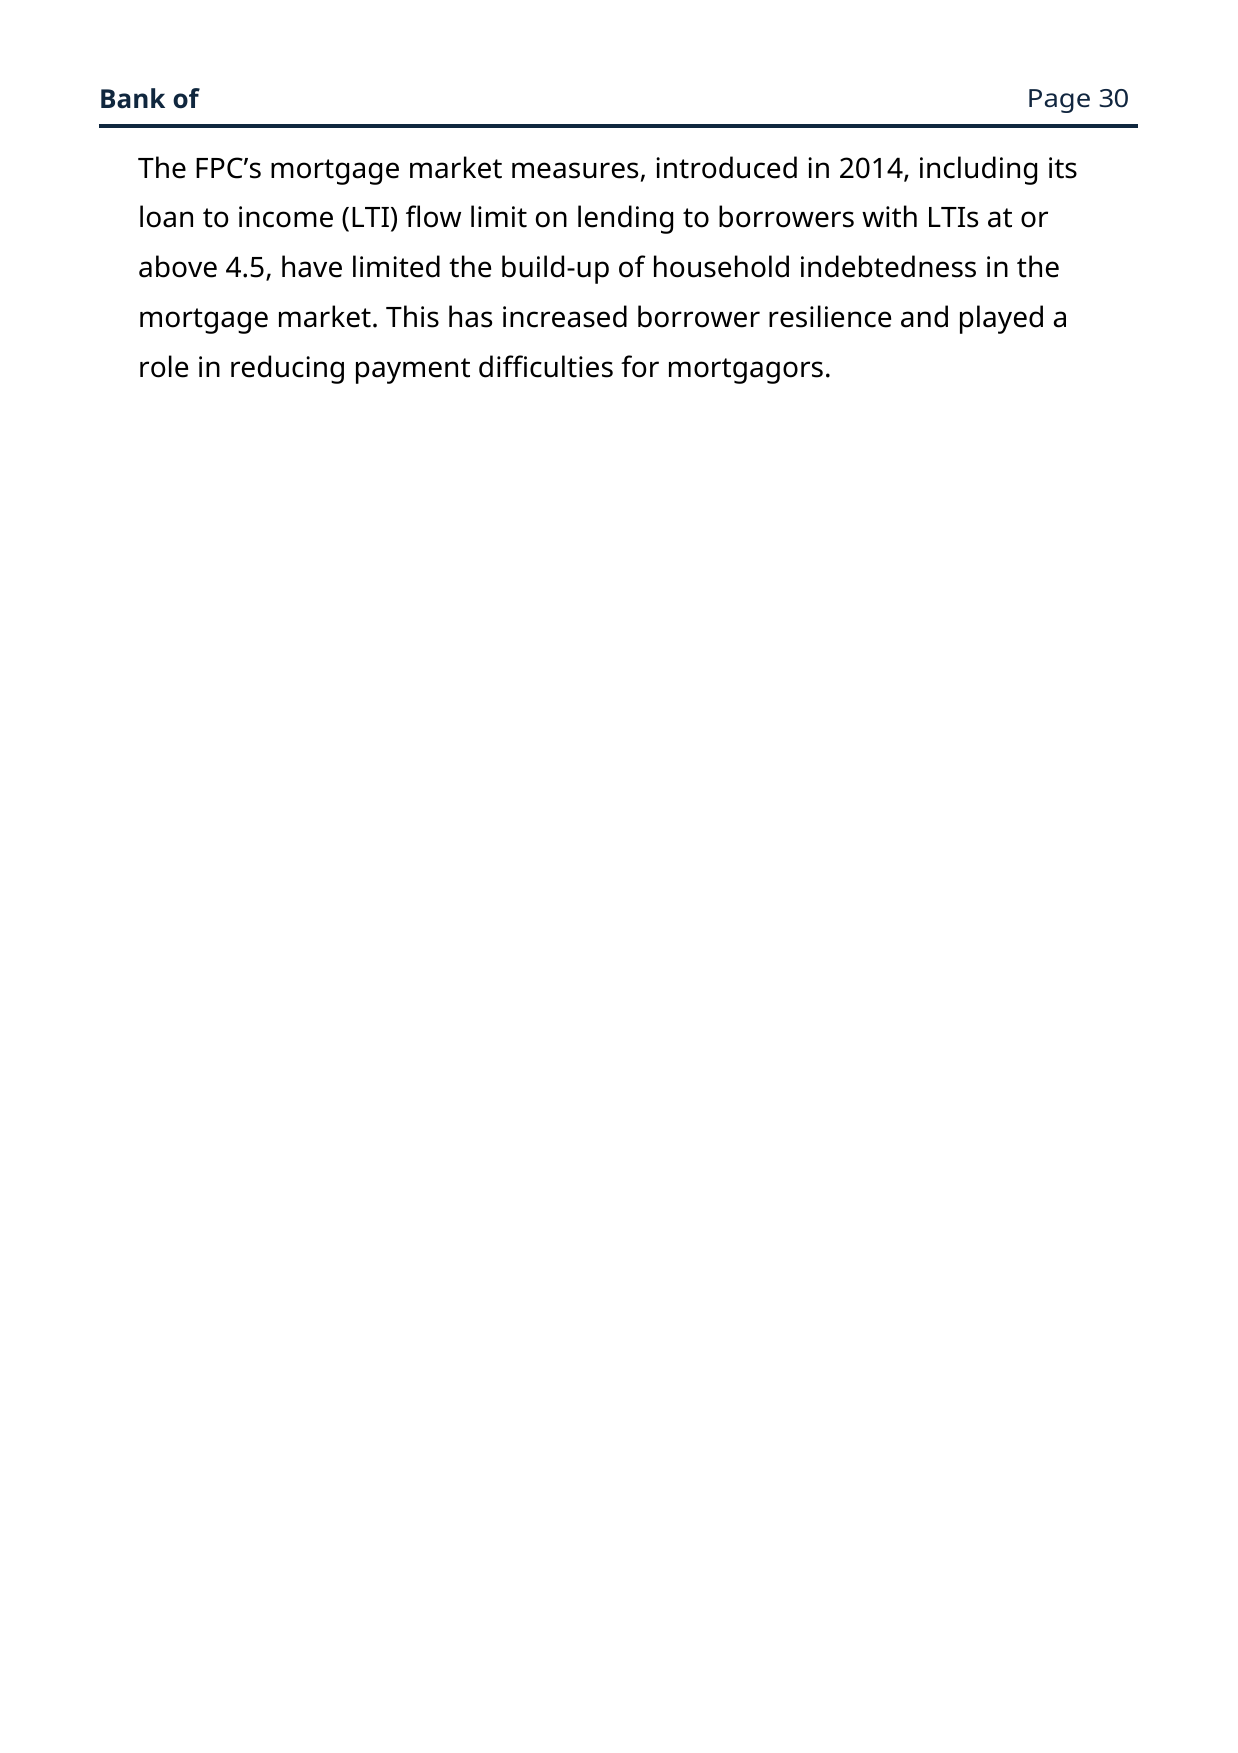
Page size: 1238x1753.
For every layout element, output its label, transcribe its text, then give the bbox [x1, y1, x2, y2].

text The FPC’s mortgage market measures, introduced in 2014, including its loan to income (LTI) flow limit on lending to borrowers with LTIs at or above 4.5, have limited the build-up of household indebtedness in the mortgage market. This has increased borrower resilience and played a role in reducing payment difficulties for mortgagors. [138, 148, 1094, 385]
